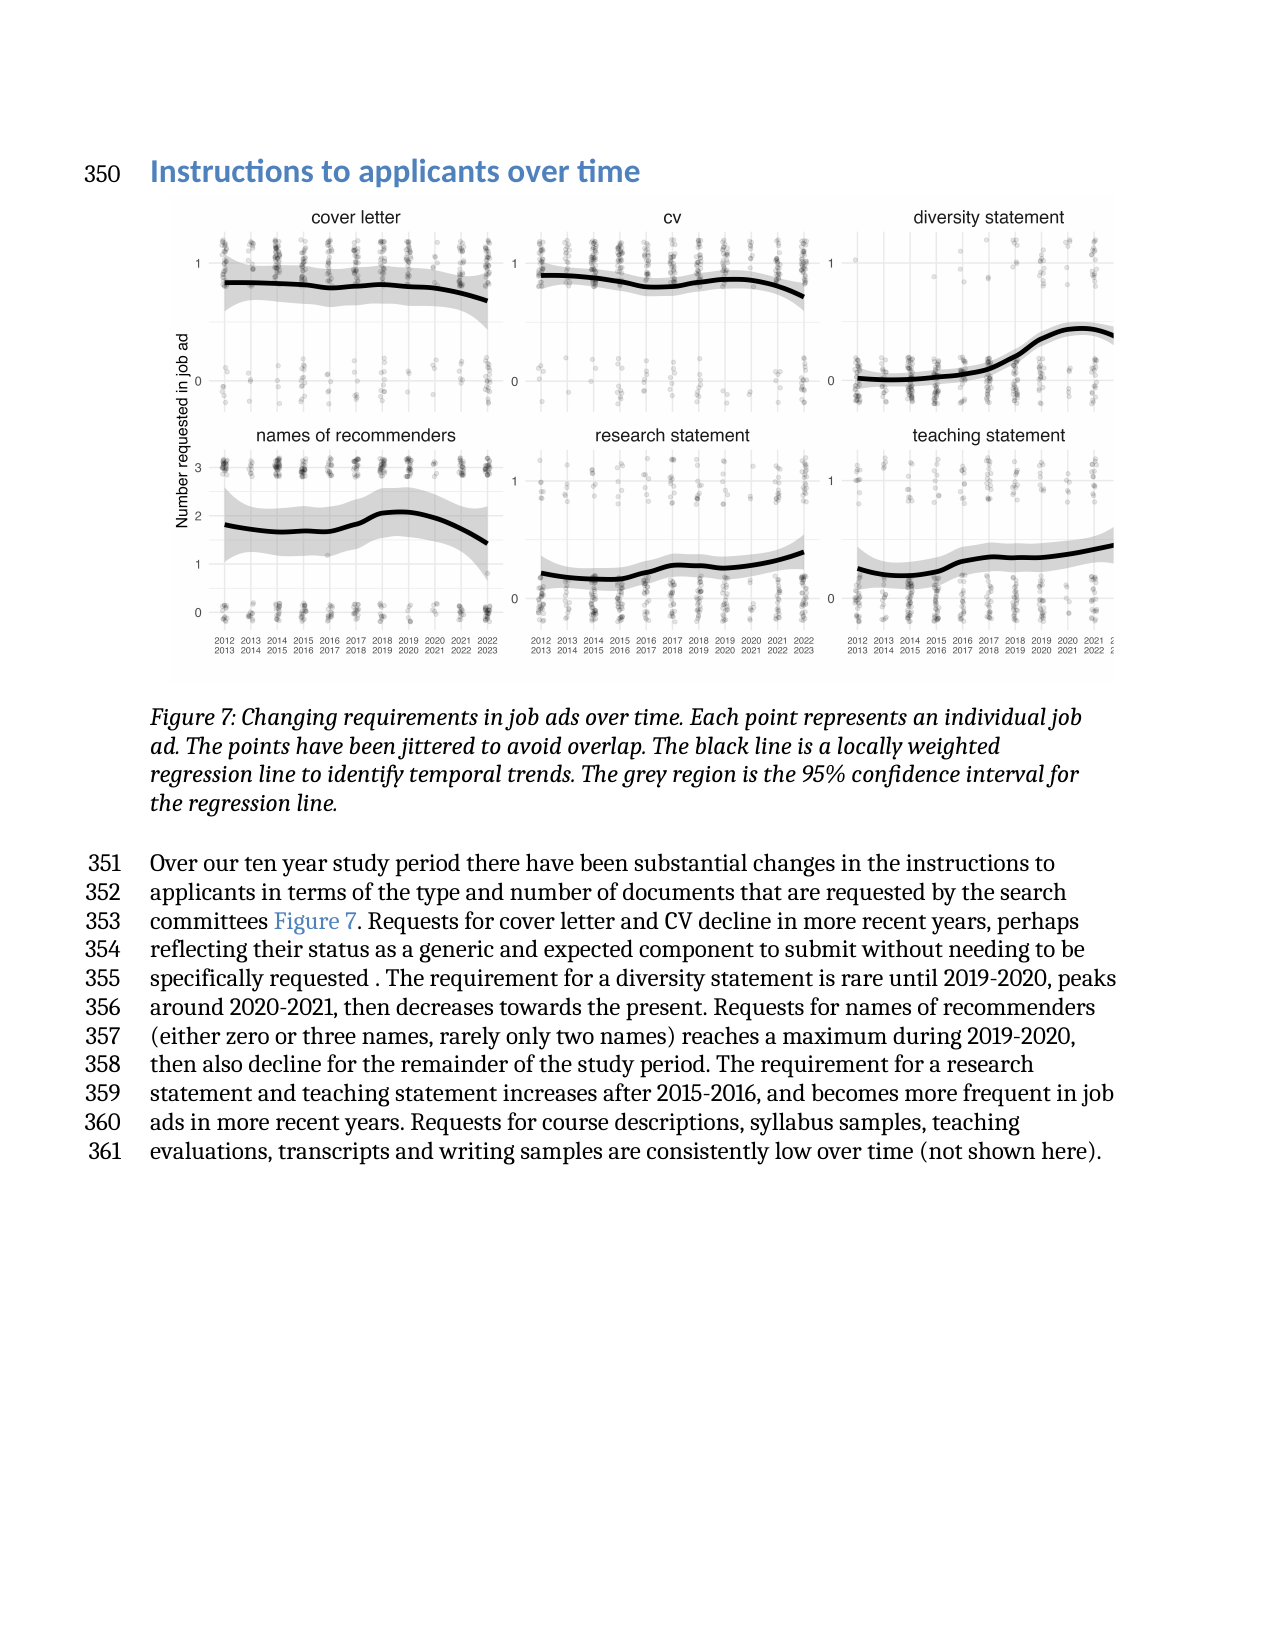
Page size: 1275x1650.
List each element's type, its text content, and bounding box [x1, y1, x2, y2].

table_header Figure 7: Changing requirements in job ads over time. Each point represents an individual job ad. The points have been jittered to avoid overlap. The black line is a locally weighted regression line to identify temporal trends. The grey region is the 95% confidence interval for the regression line. [139, 191, 1114, 830]
picture [168, 194, 1114, 682]
text Over our ten year study period there have been substantial changes in the instructions to applicants in terms of the type and number of documents that are requested by the search committees Figure 7. Requests for cover letter and CV decline in more recent years, perhaps reflecting their status as a generic and expected component to submit without needing to be specifically requested . The requirement for a diversity statement is rare until 2019-2020, peaks around 2020-2021, then decreases towards the present. Requests for names of recommenders (either zero or three names, rarely only two names) reaches a maximum during 2019-2020, then also decline for the remainder of the study period. The requirement for a research statement and teaching statement increases after 2015-2016, and becomes more frequent in job ads in more recent years. Requests for course descriptions, syllabus samples, teaching evaluations, transcripts and writing samples are consistently low over time (not shown here). [150, 849, 1125, 1165]
subtitle Instructions to applicants over time [150, 150, 1125, 191]
